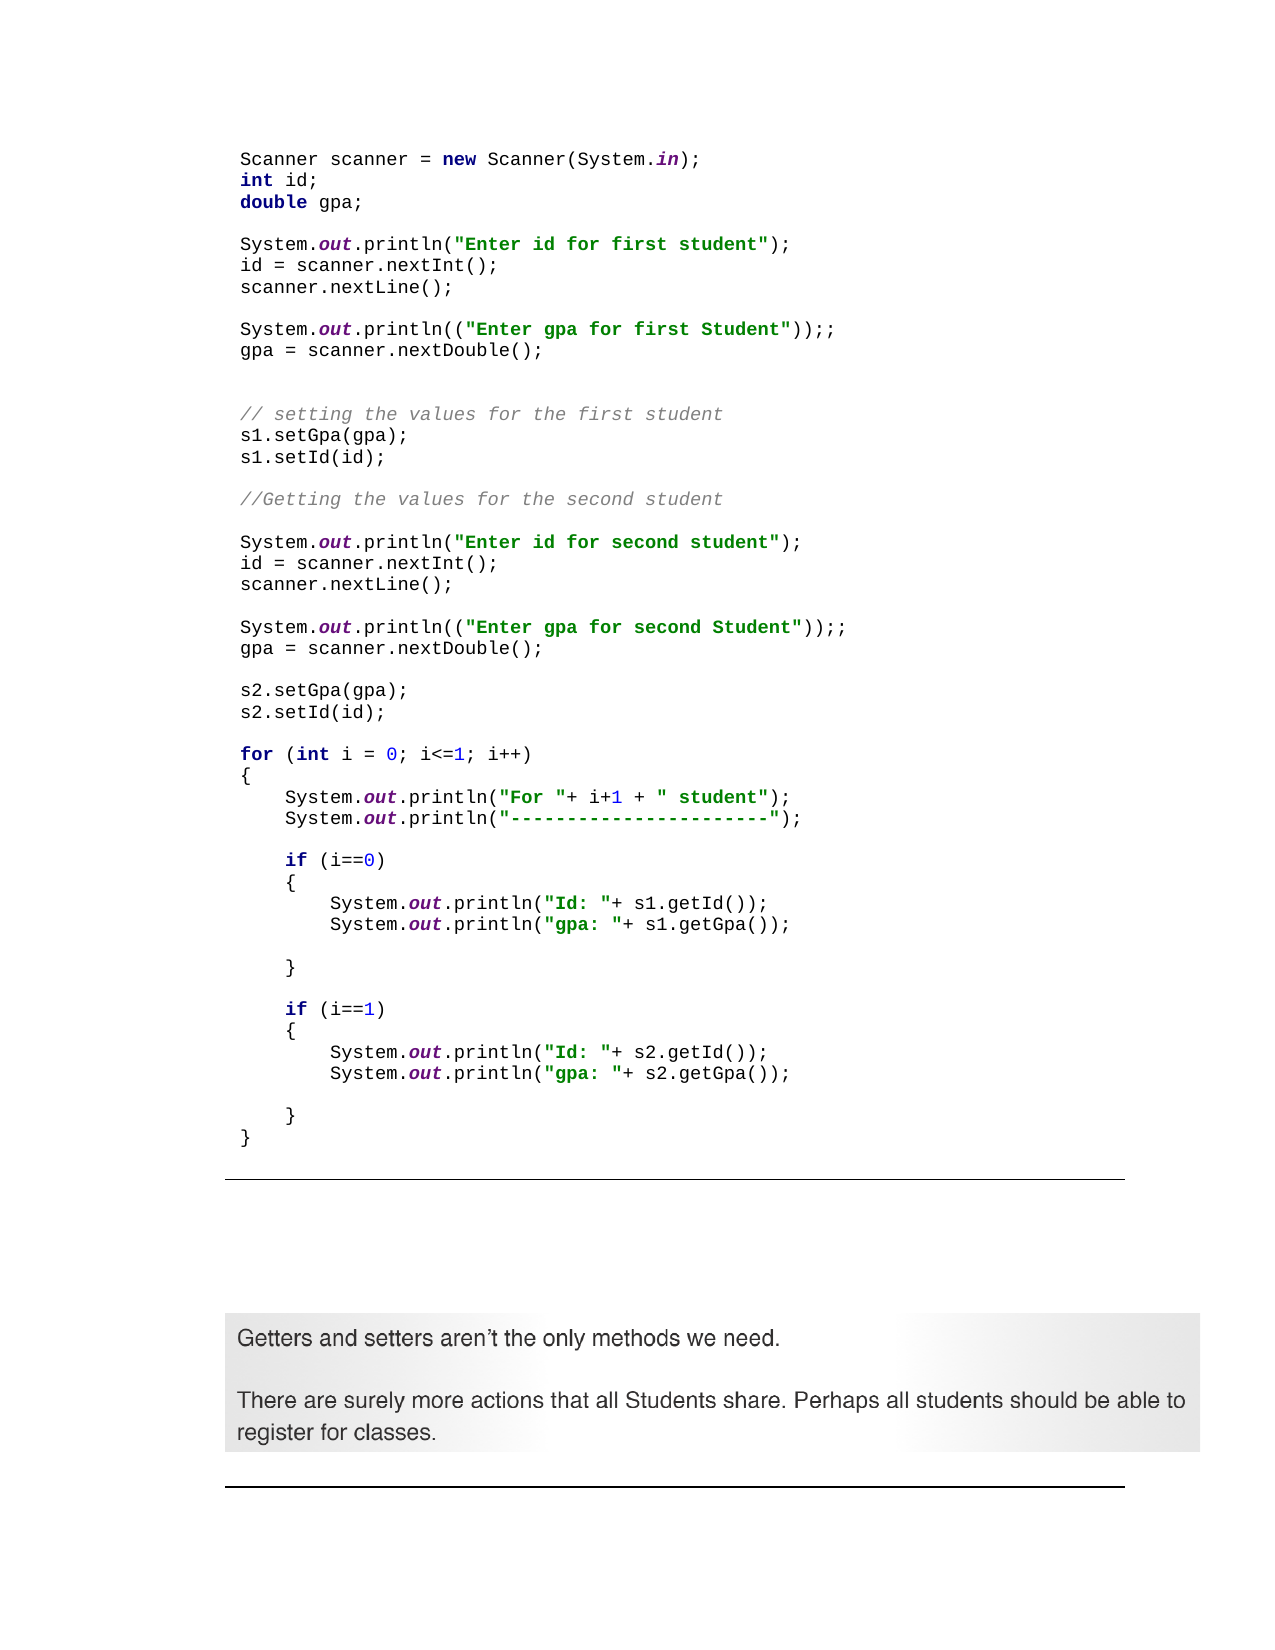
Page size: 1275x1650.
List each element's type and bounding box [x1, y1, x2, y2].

picture [225, 1313, 1200, 1452]
text [150, 150, 1125, 1149]
